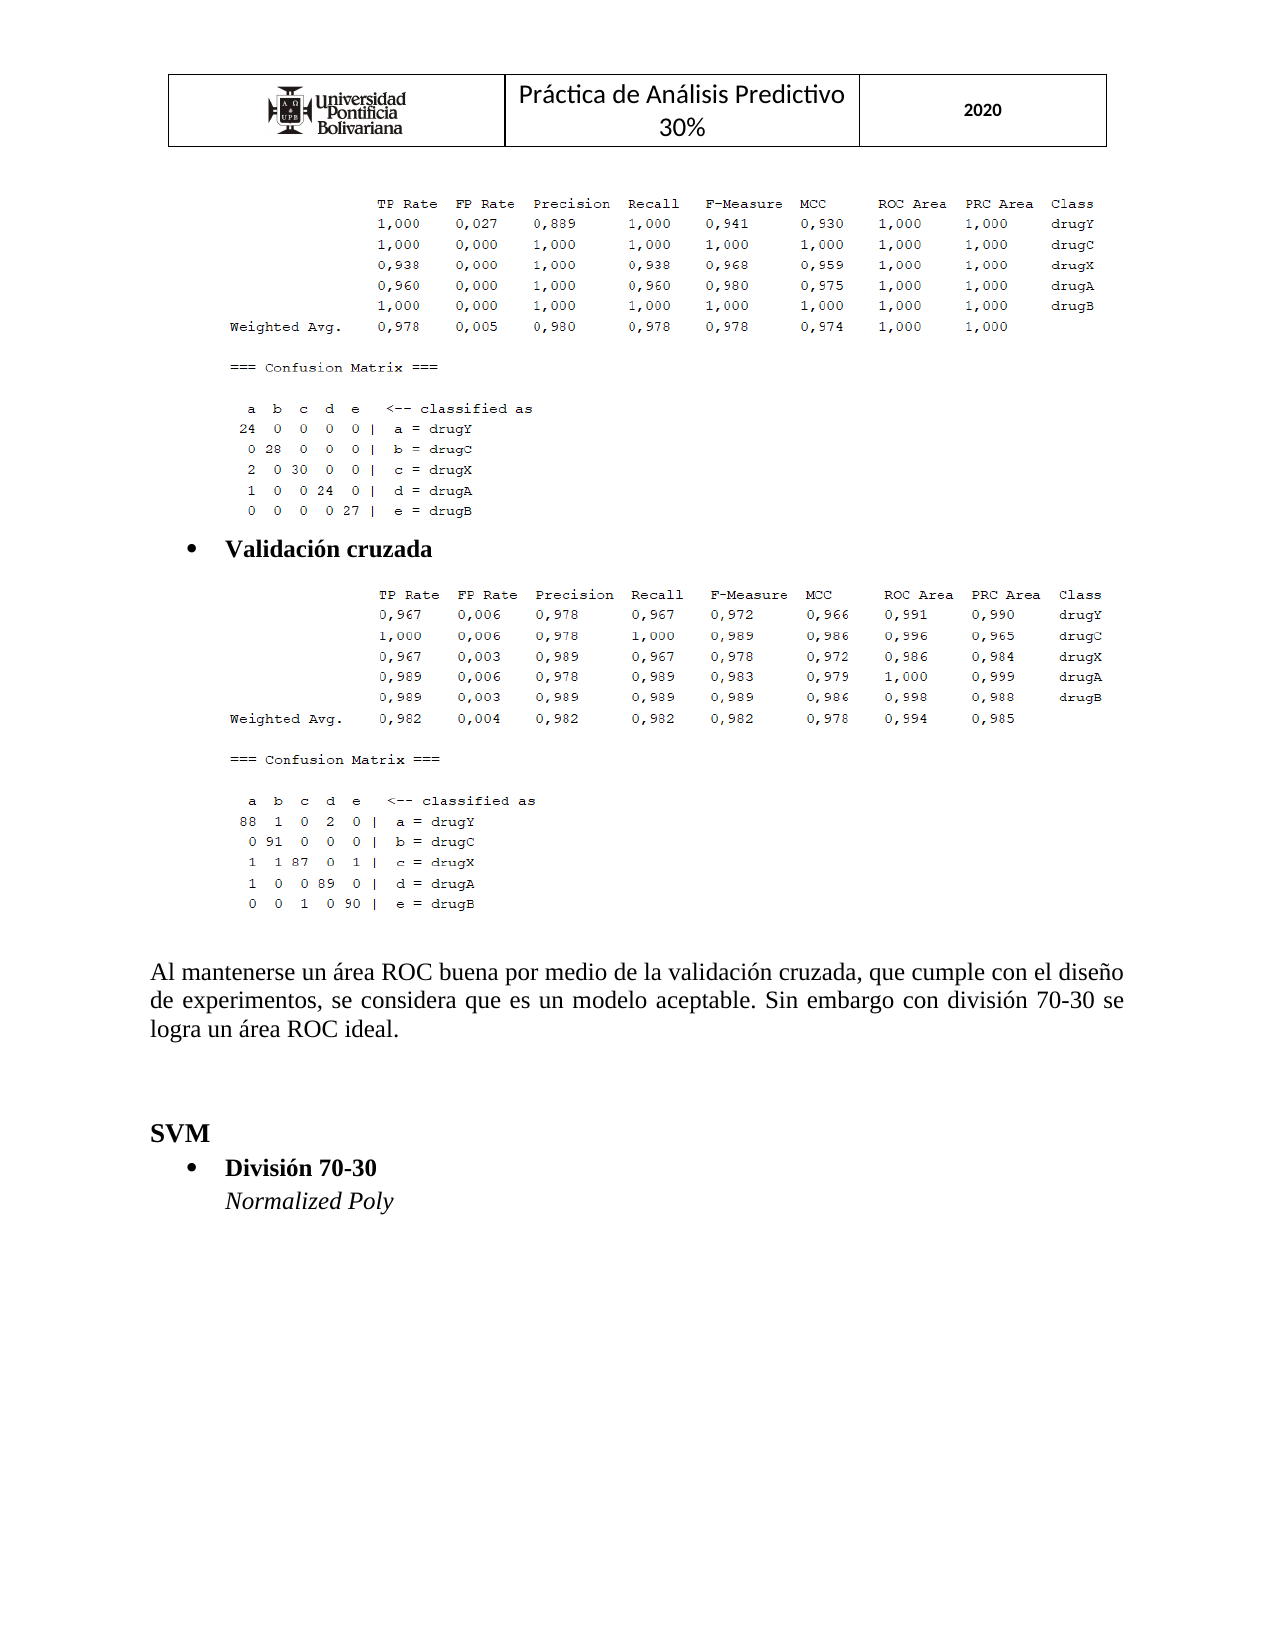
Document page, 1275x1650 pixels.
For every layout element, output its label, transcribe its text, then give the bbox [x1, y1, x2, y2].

text Al mantenerse un área ROC buena por medio de la validación cruzada, que cumple con el diseño de experimentos, se considera que es un modelo aceptable. Sin embargo con división 70-30 se logra un área ROC ideal. [150, 957, 1125, 1043]
picture [225, 566, 1125, 932]
list División 70-30 Normalized Poly Poly Puk RBF [187, 1153, 1125, 1215]
subtitle SVM [150, 1118, 1125, 1149]
picture [225, 187, 1113, 530]
list Validación cruzada [187, 534, 1125, 562]
picture [258, 79, 415, 142]
